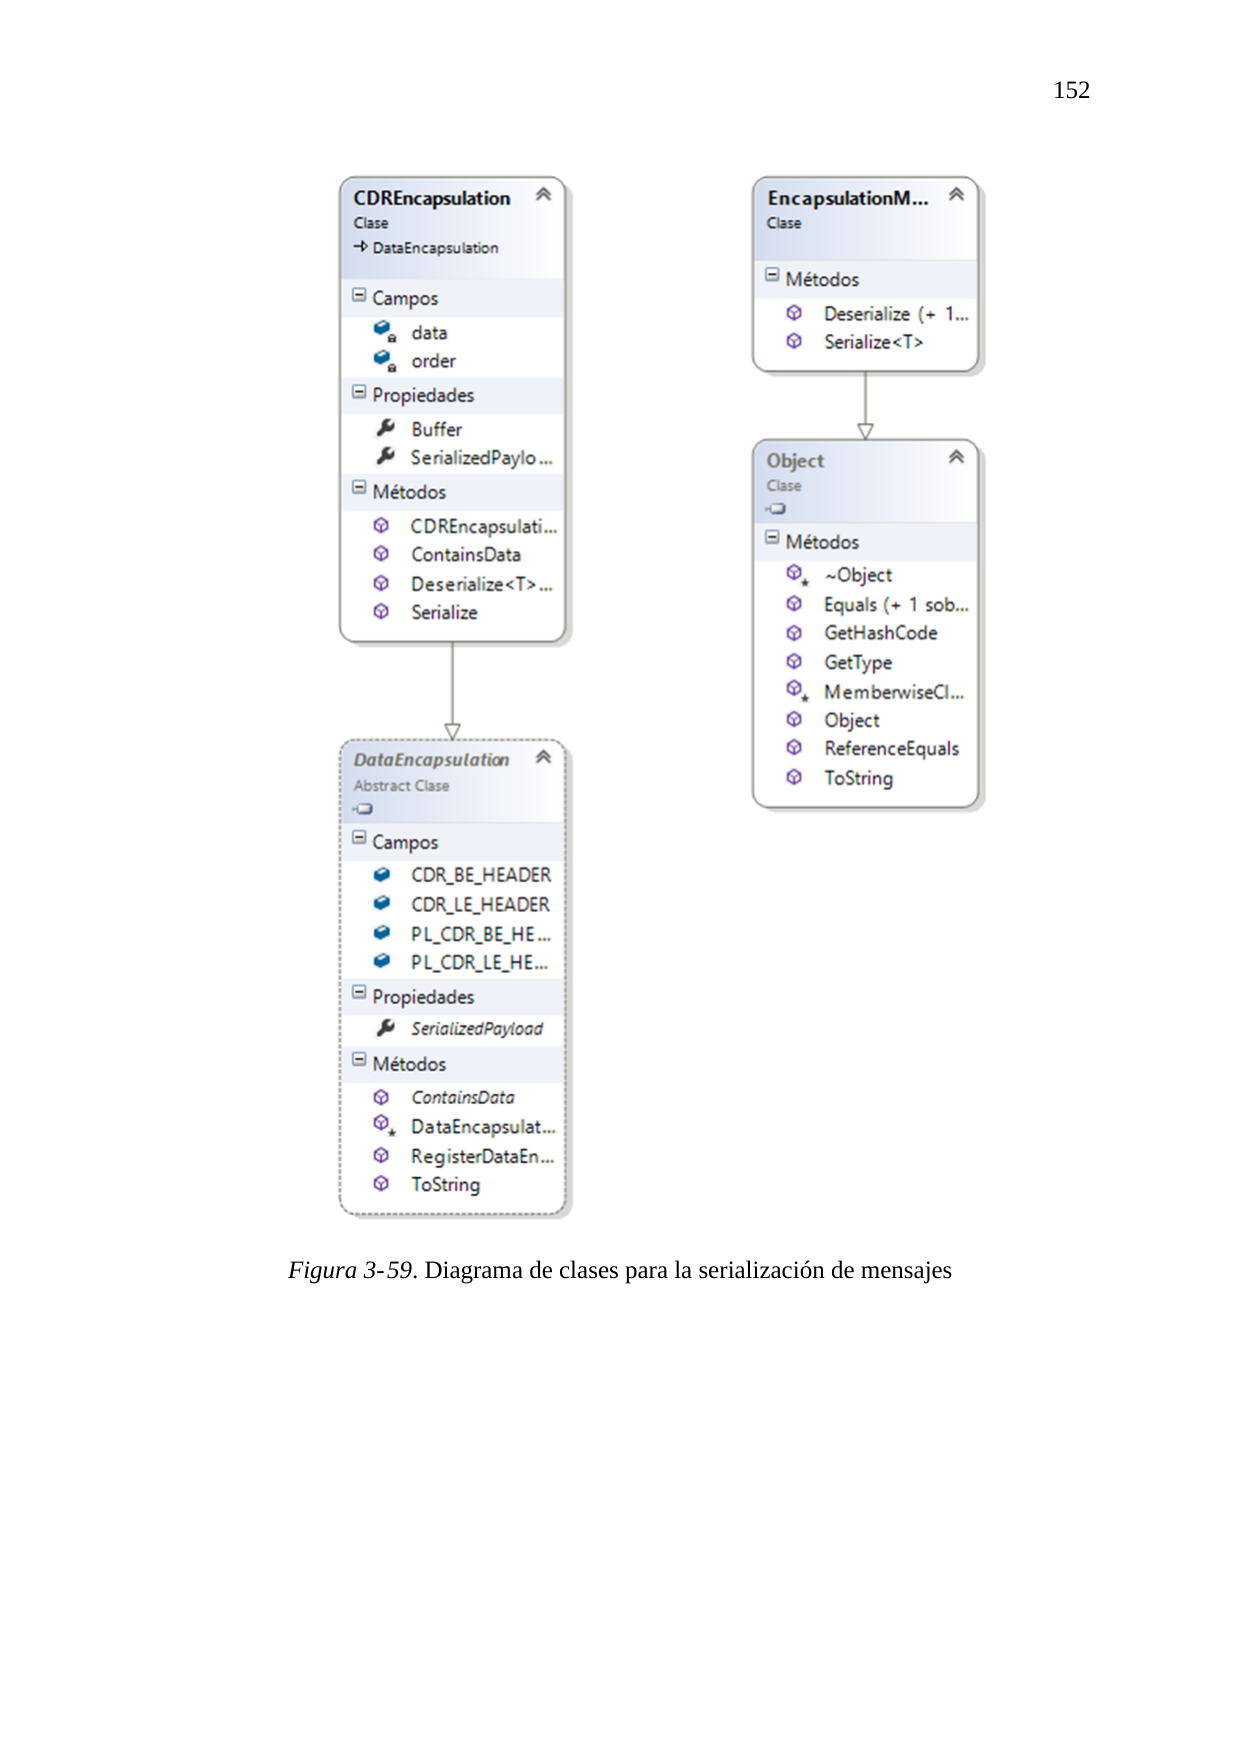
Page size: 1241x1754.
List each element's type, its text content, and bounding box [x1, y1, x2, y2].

picture [324, 161, 992, 1227]
